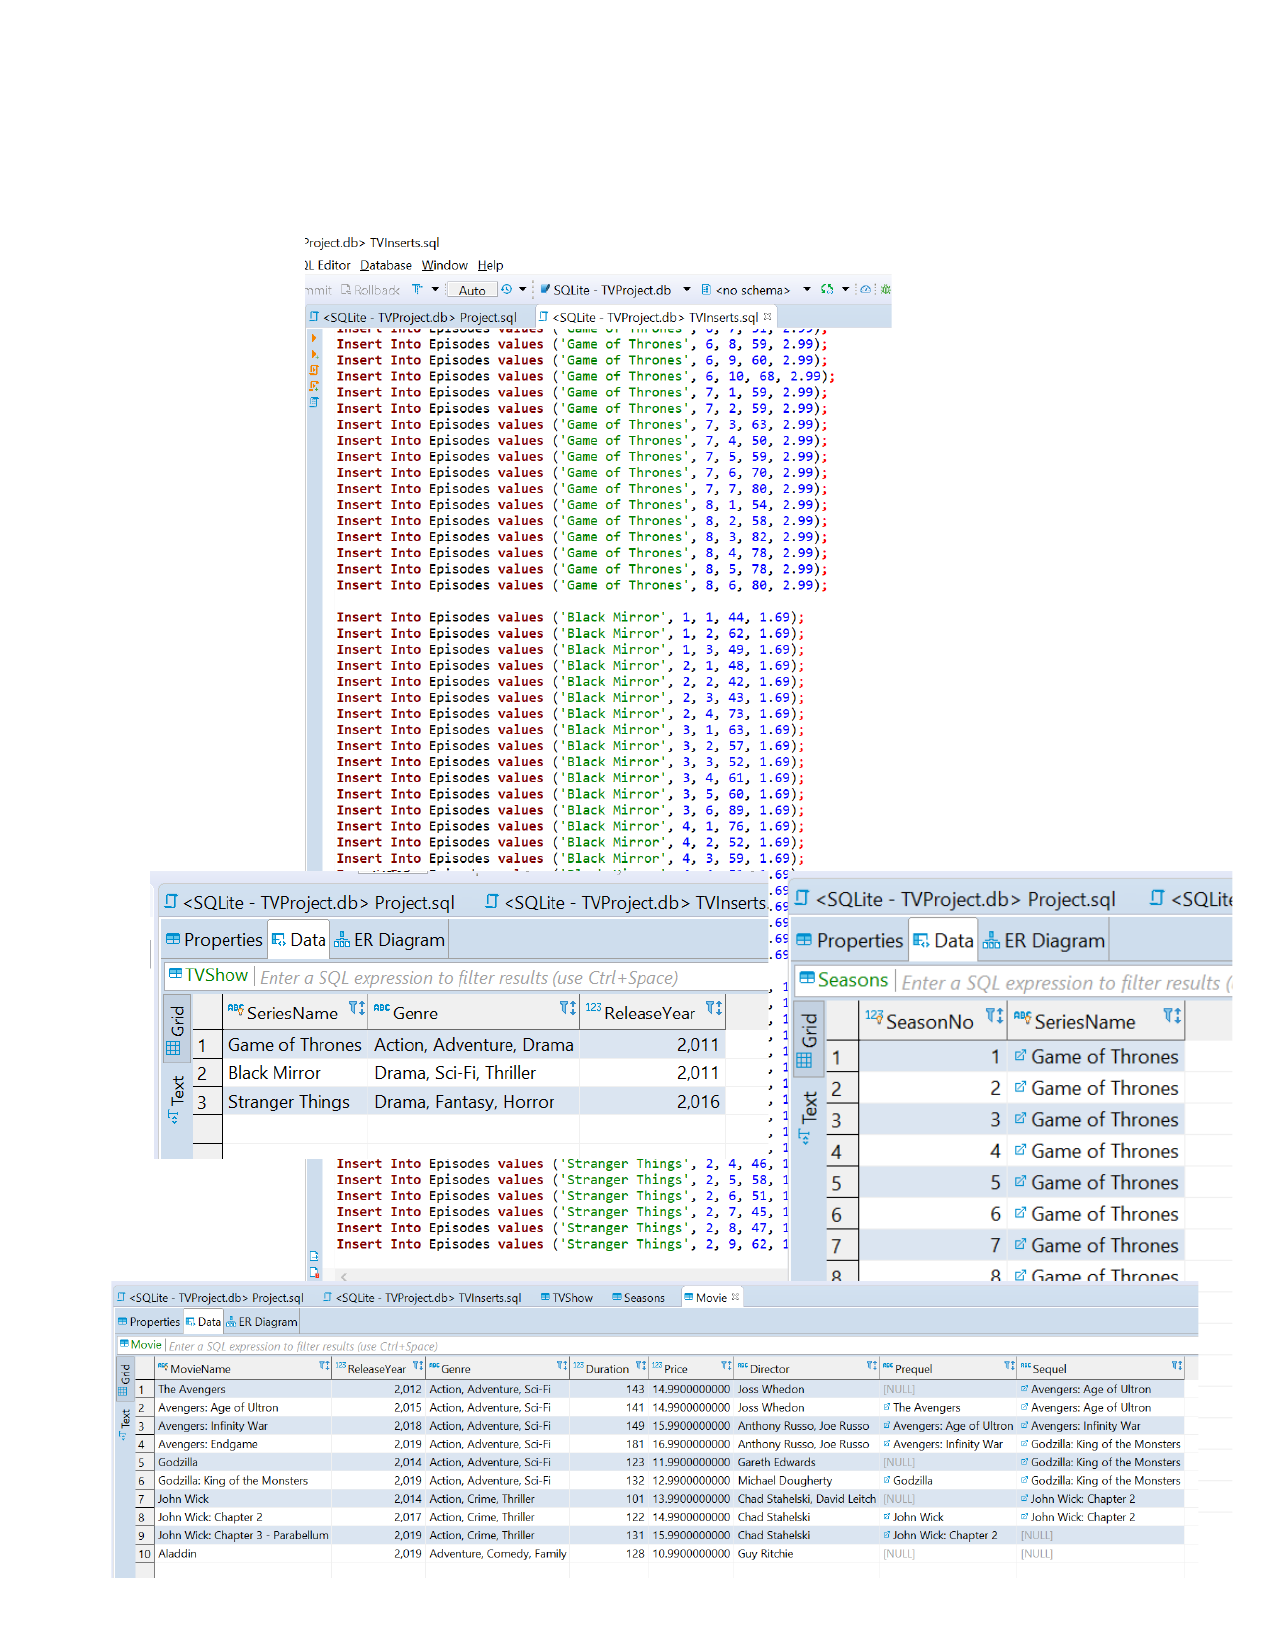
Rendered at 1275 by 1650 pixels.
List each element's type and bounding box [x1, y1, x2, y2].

picture [111, 230, 1233, 1578]
